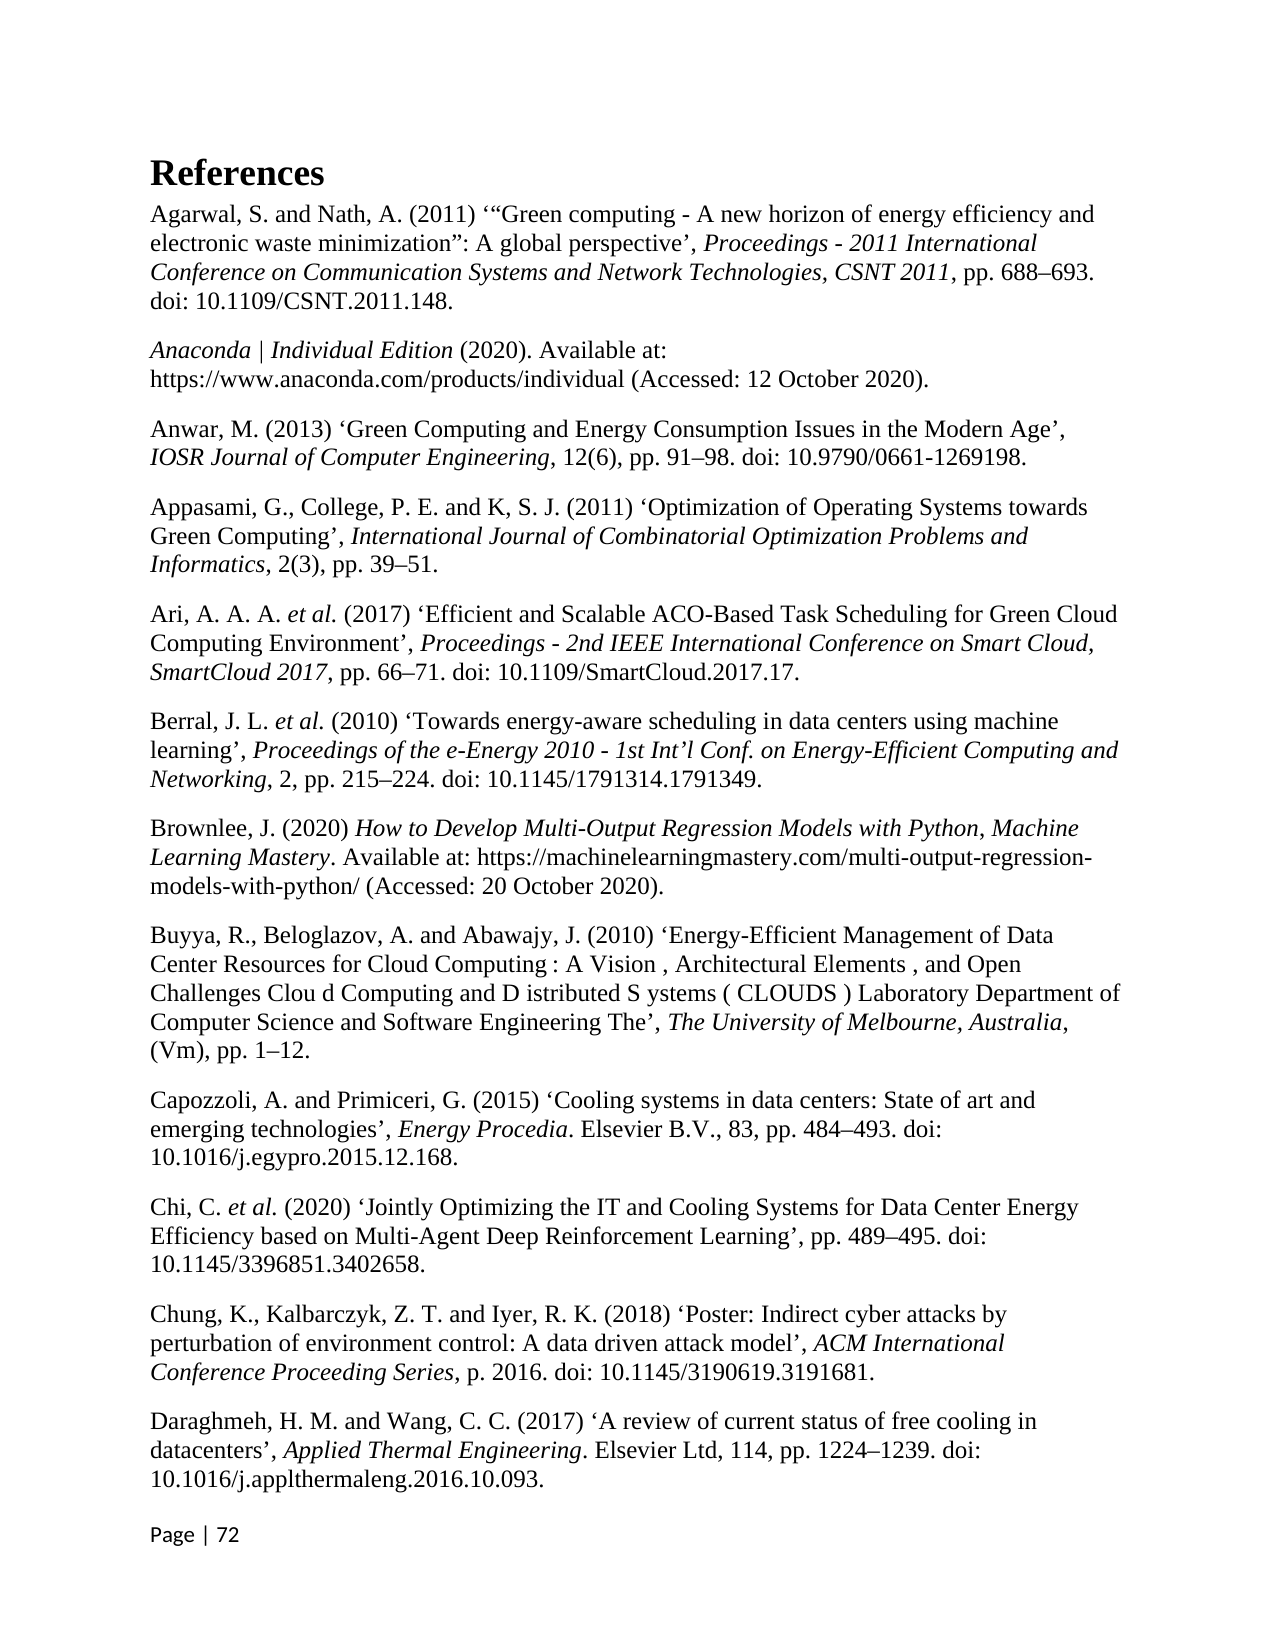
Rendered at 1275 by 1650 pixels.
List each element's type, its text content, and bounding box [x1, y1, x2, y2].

text Chi, C. et al. (2020) ‘Jointly Optimizing the IT and Cooling Systems for Data Center Energy Efficiency based on Multi-Agent Deep Reinforcement Learning’, pp. 489–495. doi: 10.1145/3396851.3402658. [150, 1192, 1125, 1278]
text Anwar, M. (2013) ‘Green Computing and Energy Consumption Issues in the Modern Age’, IOSR Journal of Computer Engineering, 12(6), pp. 91–98. doi: 10.9790/0661-1269198. [150, 414, 1125, 471]
text Anaconda | Individual Edition (2020). Available at: https://www.anaconda.com/products/individual (Accessed: 12 October 2020). [150, 335, 1125, 393]
text Capozzoli, A. and Primiceri, G. (2015) ‘Cooling systems in data centers: State of art and emerging technologies’, Energy Procedia. Elsevier B.V., 83, pp. 484–493. doi: 10.1016/j.egypro.2015.12.168. [150, 1085, 1125, 1171]
subtitle References [150, 150, 1125, 193]
text Brownlee, J. (2020) How to Develop Multi-Output Regression Models with Python, Machine Learning Mastery. Available at: https://machinelearningmastery.com/multi-output-regression-models-with-python/ (Accessed: 20 October 2020). [150, 813, 1125, 899]
text Agarwal, S. and Nath, A. (2011) ‘“Green computing - A new horizon of energy efficiency and electronic waste minimization”: A global perspective’, Proceedings - 2011 International Conference on Communication Systems and Network Technologies, CSNT 2011, pp. 688–693. doi: 10.1109/CSNT.2011.148. [150, 199, 1125, 314]
text Buyya, R., Beloglazov, A. and Abawajy, J. (2010) ‘Energy-Efficient Management of Data Center Resources for Cloud Computing : A Vision , Architectural Elements , and Open Challenges Clou d Computing and D istributed S ystems ( CLOUDS ) Laboratory Department of Computer Science and Software Engineering The’, The University of Melbourne, Australia, (Vm), pp. 1–12. [150, 920, 1125, 1064]
text Ari, A. A. A. et al. (2017) ‘Efficient and Scalable ACO-Based Task Scheduling for Green Cloud Computing Environment’, Proceedings - 2nd IEEE International Conference on Smart Cloud, SmartCloud 2017, pp. 66–71. doi: 10.1109/SmartCloud.2017.17. [150, 599, 1125, 685]
text Daraghmeh, H. M. and Wang, C. C. (2017) ‘A review of current status of free cooling in datacenters’, Applied Thermal Engineering. Elsevier Ltd, 114, pp. 1224–1239. doi: 10.1016/j.applthermaleng.2016.10.093. [150, 1406, 1125, 1492]
text Chung, K., Kalbarczyk, Z. T. and Iyer, R. K. (2018) ‘Poster: Indirect cyber attacks by perturbation of environment control: A data driven attack model’, ACM International Conference Proceeding Series, p. 2016. doi: 10.1145/3190619.3191681. [150, 1299, 1125, 1385]
text Berral, J. L. et al. (2010) ‘Towards energy-aware scheduling in data centers using machine learning’, Proceedings of the e-Energy 2010 - 1st Int’l Conf. on Energy-Efficient Computing and Networking, 2, pp. 215–224. doi: 10.1145/1791314.1791349. [150, 706, 1125, 792]
text Appasami, G., College, P. E. and K, S. J. (2011) ‘Optimization of Operating Systems towards Green Computing’, International Journal of Combinatorial Optimization Problems and Informatics, 2(3), pp. 39–51. [150, 492, 1125, 578]
